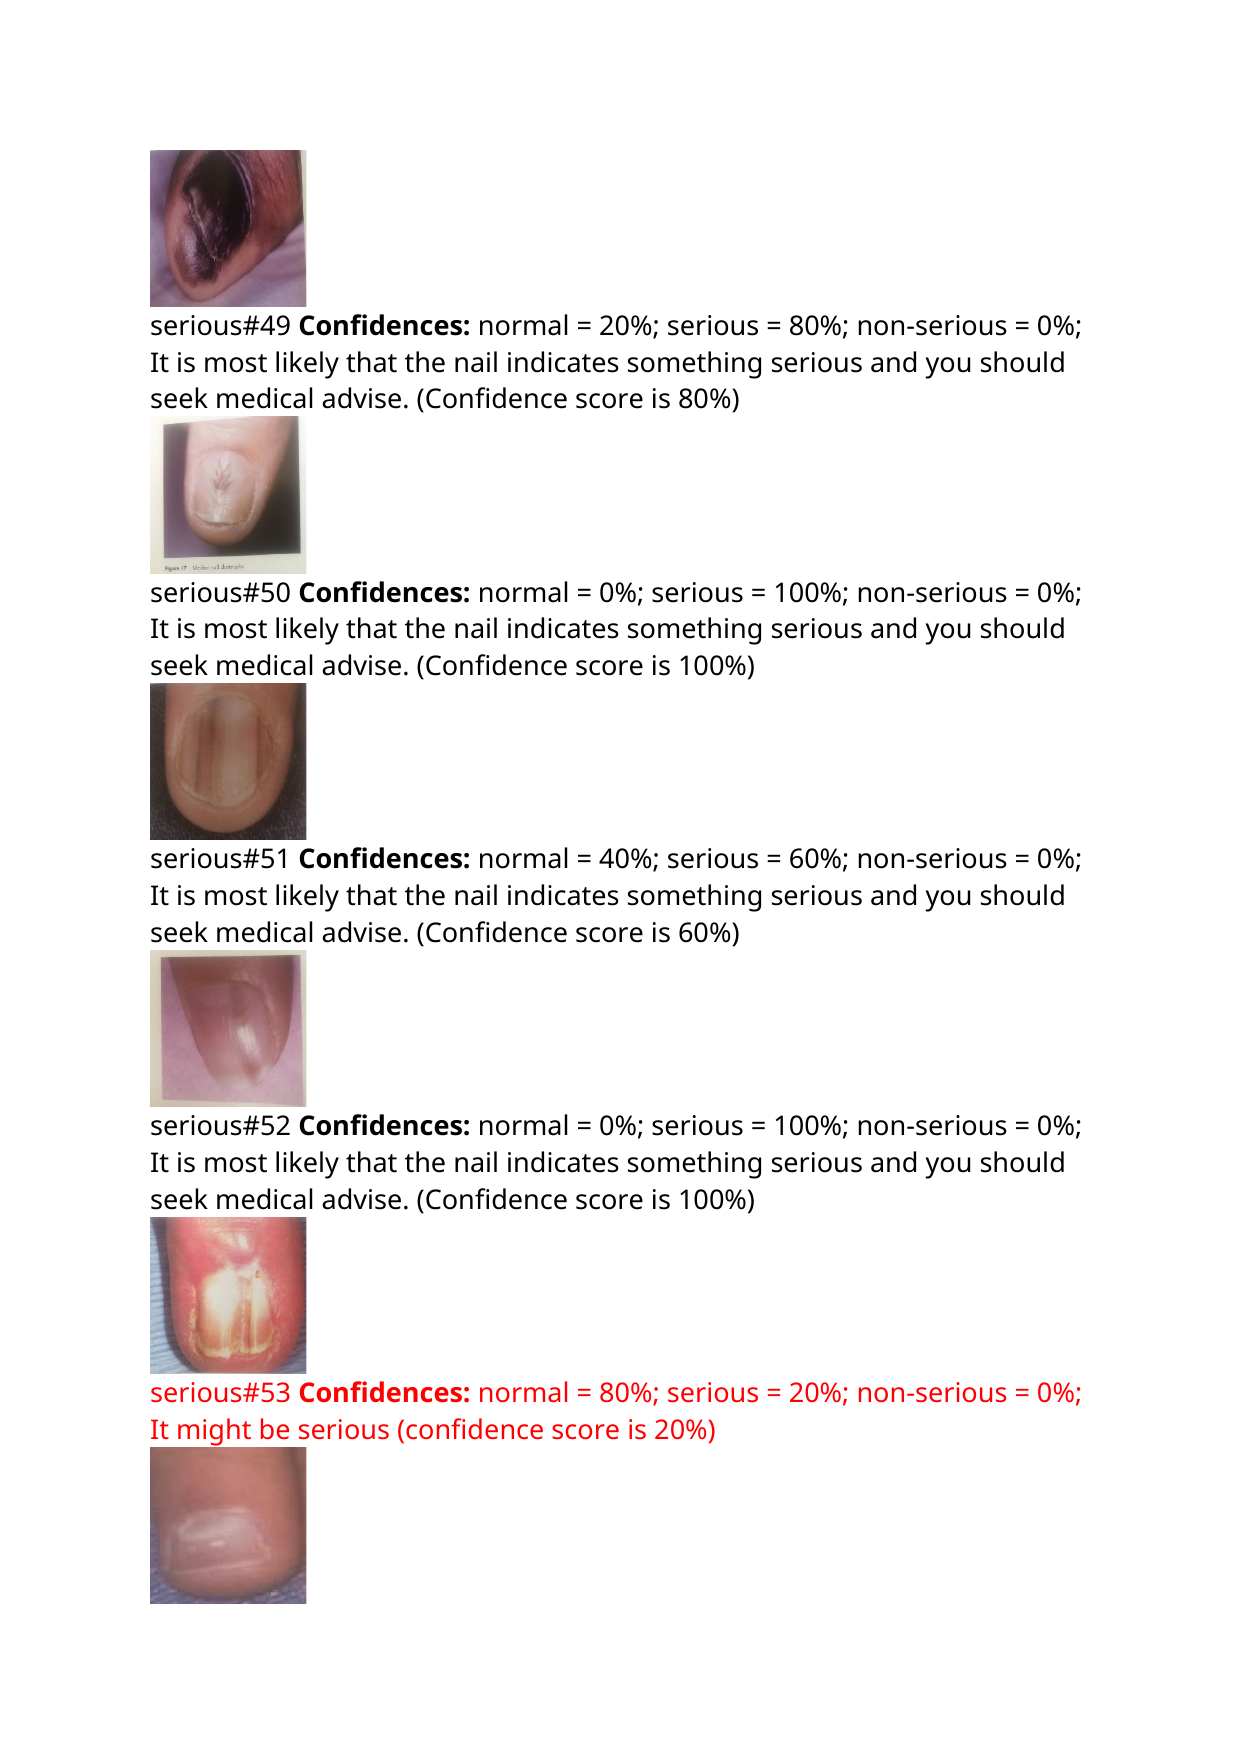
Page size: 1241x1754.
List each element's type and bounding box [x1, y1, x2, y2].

picture [150, 1217, 307, 1374]
picture [150, 683, 307, 840]
picture [150, 1447, 307, 1604]
picture [150, 150, 307, 307]
picture [150, 950, 307, 1107]
text [150, 150, 1090, 1604]
picture [150, 416, 307, 574]
